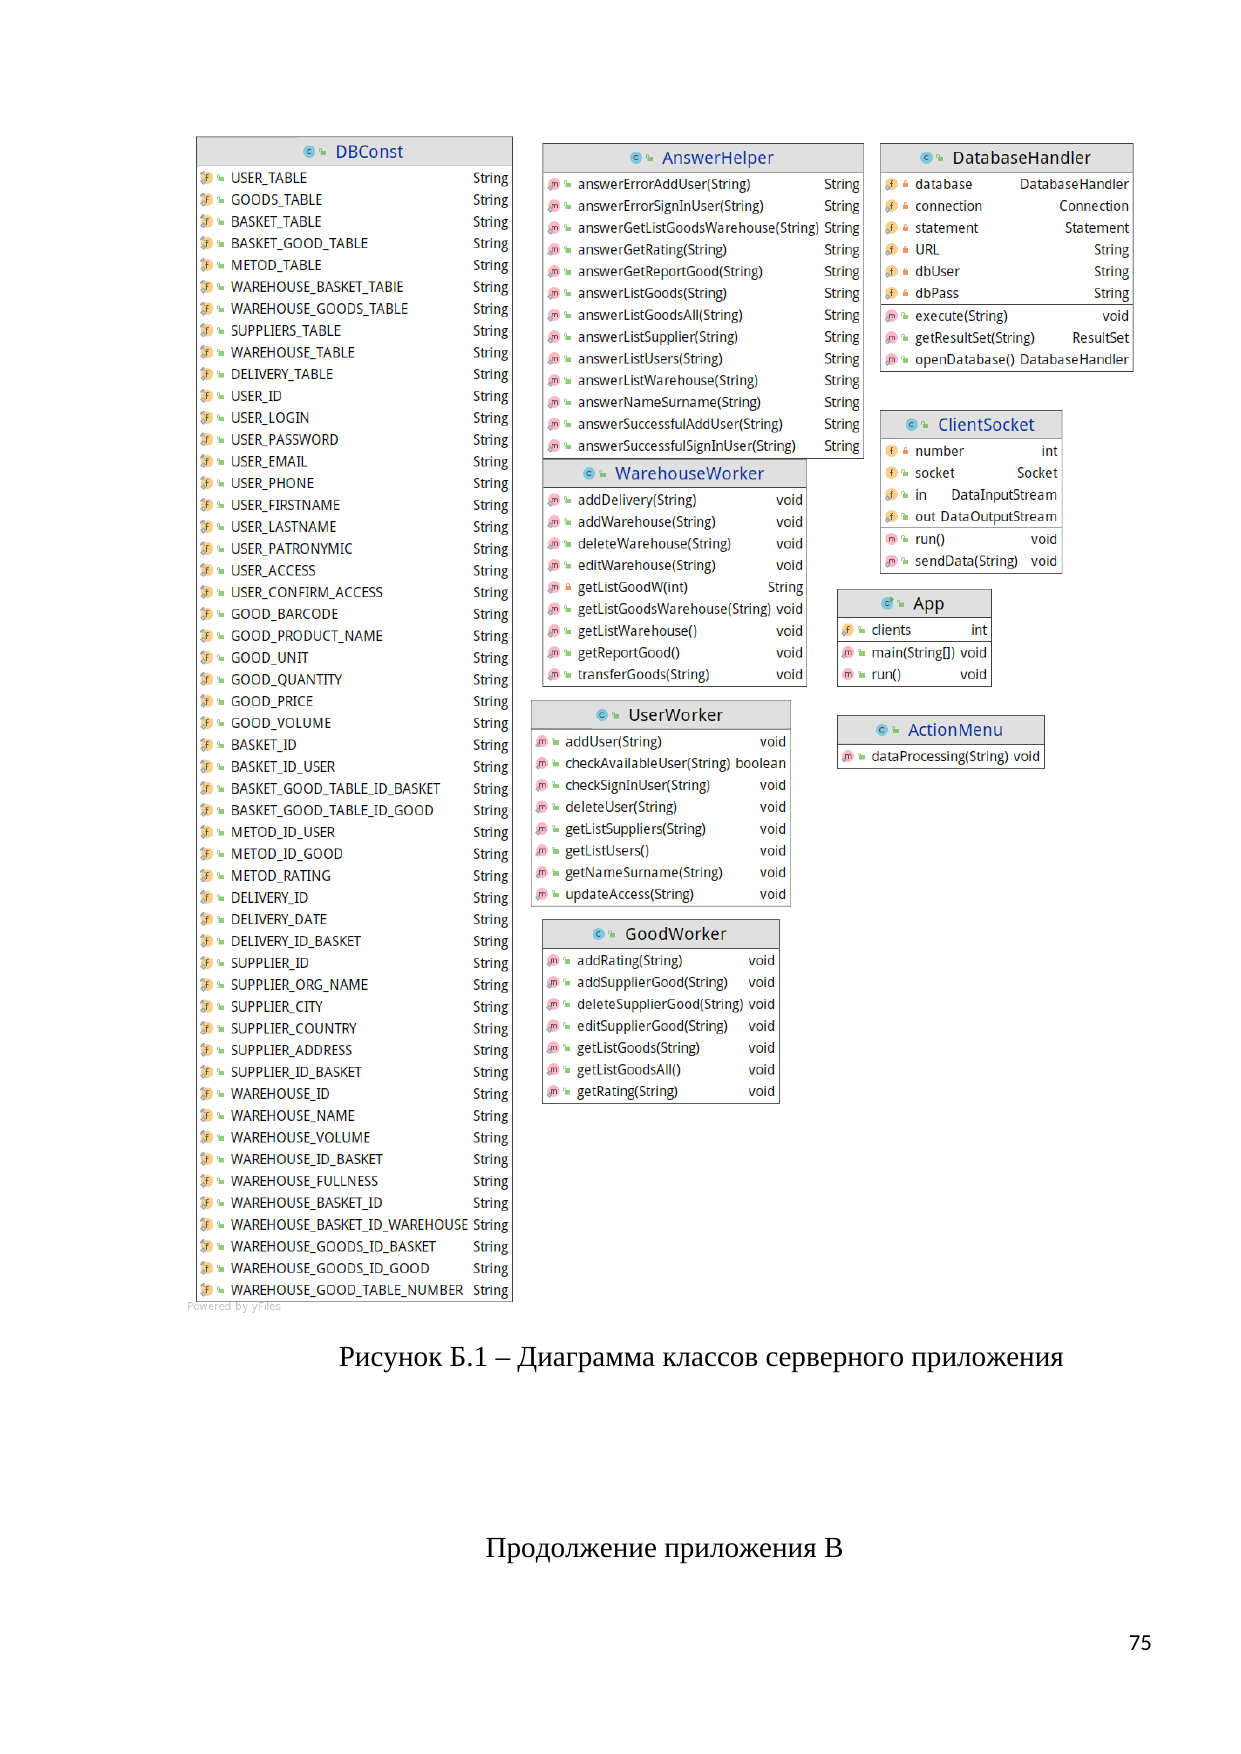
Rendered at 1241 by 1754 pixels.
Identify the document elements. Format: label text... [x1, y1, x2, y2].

text Рисунок Б.1 – Диаграмма классов серверного приложения [177, 1339, 1152, 1372]
text Продолжение приложения В [177, 1530, 1152, 1563]
picture [178, 118, 1151, 1320]
